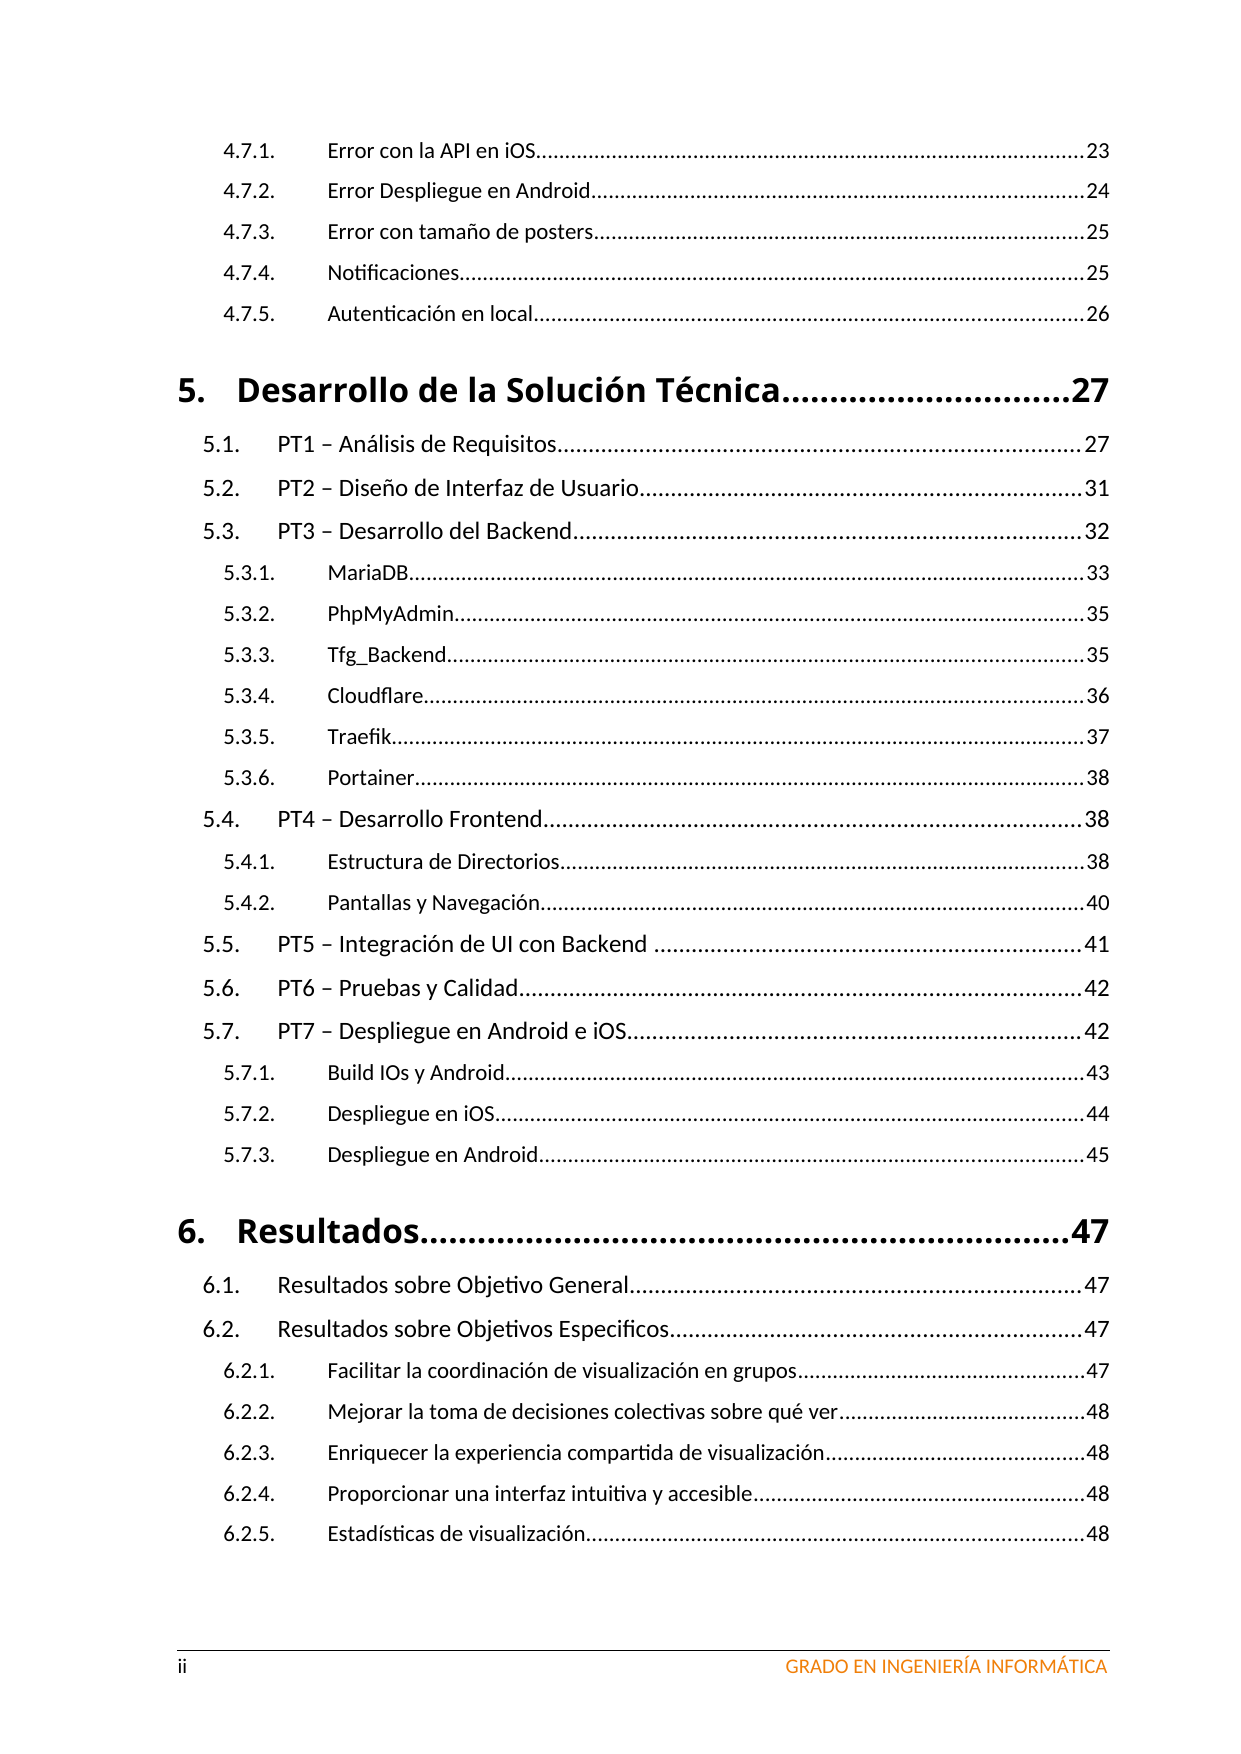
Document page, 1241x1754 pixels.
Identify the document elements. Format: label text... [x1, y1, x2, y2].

text 5.4.2. Pantallas y Navegación 40 [223, 888, 1110, 916]
text 4.7.1. Error con la API en iOS 23 [223, 136, 1110, 164]
text 5.4. PT4 – Desarrollo Frontend 38 [202, 803, 1110, 834]
text 5.3.2. PhpMyAdmin 35 [223, 599, 1110, 627]
text 5.3.3. Tfg_Backend 35 [223, 640, 1110, 668]
text 6.2.2. Mejorar la toma de decisiones colectivas sobre qué ver 48 [223, 1397, 1110, 1425]
text 5. Desarrollo de la Solución Técnica 27 [177, 367, 1110, 412]
text 5.3.6. Portainer 38 [223, 763, 1110, 791]
text 6.2.3. Enriquecer la experiencia compartida de visualización 48 [223, 1438, 1110, 1466]
text 5.7.3. Despliegue en Android 45 [223, 1140, 1110, 1168]
text 4.7.4. Notificaciones 25 [223, 258, 1110, 286]
text 6.2.1. Facilitar la coordinación de visualización en grupos 47 [223, 1356, 1110, 1384]
text 5.7. PT7 – Despliegue en Android e iOS 42 [202, 1015, 1110, 1046]
text 5.3.1. MariaDB 33 [223, 558, 1110, 587]
text 6.2.5. Estadísticas de visualización 48 [223, 1519, 1110, 1548]
text 6. Resultados 47 [177, 1208, 1110, 1253]
text 5.6. PT6 – Pruebas y Calidad 42 [202, 972, 1110, 1002]
text 5.7.1. Build IOs y Android 43 [223, 1058, 1110, 1087]
text 6.2. Resultados sobre Objetivos Especificos 47 [202, 1313, 1110, 1343]
text 5.3.5. Traefik 37 [223, 722, 1110, 750]
text 5.1. PT1 – Análisis de Requisitos 27 [202, 428, 1110, 459]
text 4.7.5. Autenticación en local 26 [223, 299, 1110, 327]
text 5.5. PT5 – Integración de UI con Backend 41 [202, 928, 1110, 959]
text 4.7.2. Error Despliegue en Android 24 [223, 177, 1110, 205]
text 6.2.4. Proporcionar una interfaz intuitiva y accesible 48 [223, 1479, 1110, 1507]
text 6.1. Resultados sobre Objetivo General 47 [202, 1269, 1110, 1300]
text 4.7.3. Error con tamaño de posters 25 [223, 217, 1110, 246]
text 5.7.2. Despliegue en iOS 44 [223, 1099, 1110, 1127]
text 5.3.4. Cloudflare 36 [223, 681, 1110, 709]
text 5.4.1. Estructura de Directorios 38 [223, 847, 1110, 875]
text 5.2. PT2 – Diseño de Interfaz de Usuario 31 [202, 472, 1110, 502]
text 5.3. PT3 – Desarrollo del Backend 32 [202, 515, 1110, 546]
